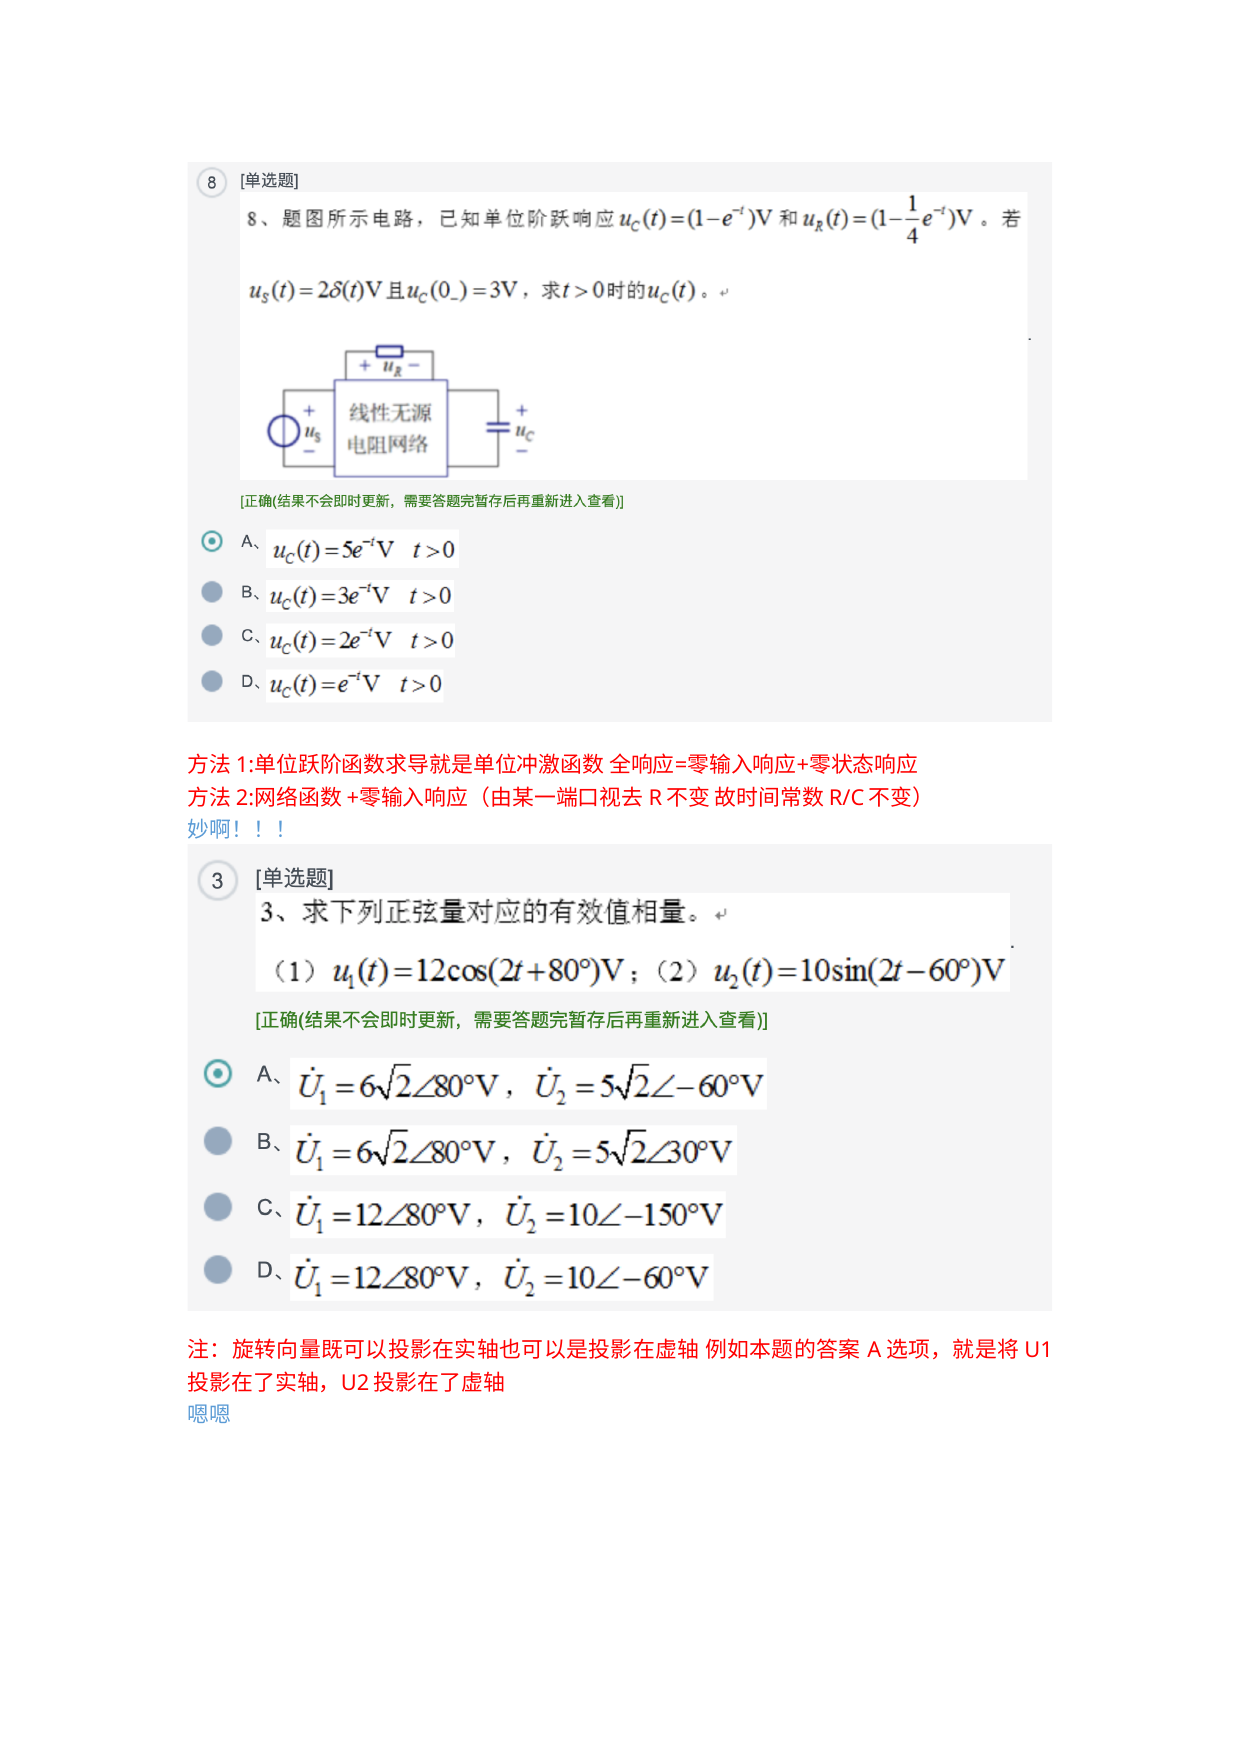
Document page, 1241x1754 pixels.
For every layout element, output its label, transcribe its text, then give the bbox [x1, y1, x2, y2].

text 注：旋转向量既可以投影在实轴也可以是投影在虚轴 例如本题的答案A选项，就是将U1投影在了实轴，U2投影在了虚轴 [187, 1332, 1053, 1397]
text 方法2:网络函数 +零输入响应（由某一端口视去 R不变 故时间常数R/C不变） [187, 779, 1053, 812]
text 方法1:单位跃阶函数求导就是单位冲激函数 全响应=零输入响应+零状态响应 [187, 747, 1053, 779]
text 妙啊！！！ [187, 812, 1053, 844]
picture [187, 844, 1053, 1311]
picture [187, 162, 1053, 722]
text 嗯嗯 [187, 1397, 1053, 1429]
